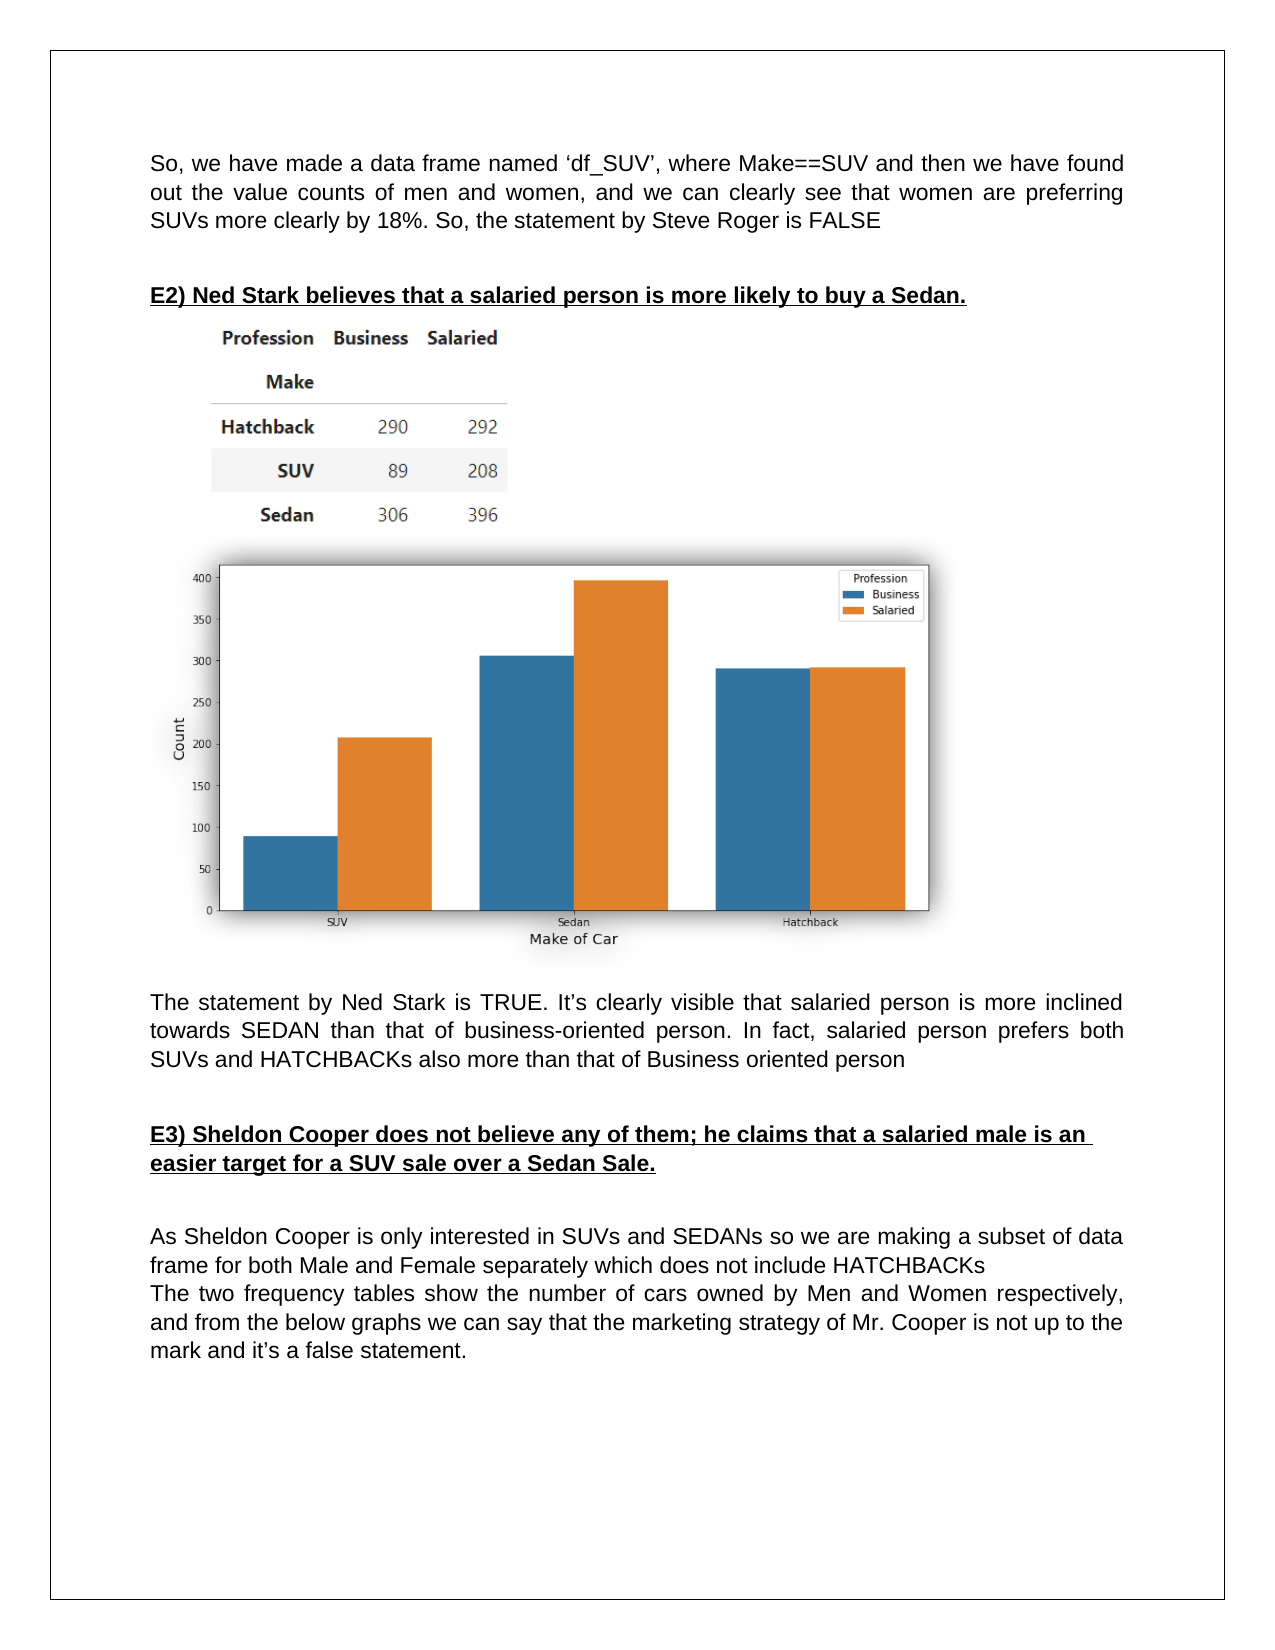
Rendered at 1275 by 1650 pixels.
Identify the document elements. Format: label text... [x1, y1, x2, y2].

subtitle E3) Sheldon Cooper does not believe any of them; he claims that a salaried male is an easier target for a SUV sale over a Sedan Sale. [150, 1121, 1125, 1176]
subtitle The statement by Ned Stark is TRUE. It’s clearly visible that salaried person is more inclined towards SEDAN than that of business-oriented person. In fact, salaried person prefers both SUVs and HATCHBACKs also more than that of Business oriented person [150, 989, 1125, 1072]
subtitle E2) Ned Stark believes that a salaried person is more likely to buy a Sedan. [150, 282, 1125, 308]
subtitle As Sheldon Cooper is only interested in SUVs and SEDANs so we are making a subset of data frame for both Male and Female separately which does not include HATCHBACKs [150, 1223, 1125, 1278]
subtitle So, we have made a data frame named ‘df_SUV’, where Make==SUV and then we have found out the value counts of men and women, and we can clearly see that women are preferring SUVs more clearly by 18%. So, the statement by Steve Roger is FALSE [150, 150, 1125, 233]
picture [165, 557, 936, 955]
picture [206, 310, 543, 534]
text The two frequency tables show the number of cars owned by Men and Women respectively, and from the below graphs we can say that the marketing strategy of Mr. Cooper is not up to the mark and it’s a false statement. [150, 1280, 1125, 1363]
